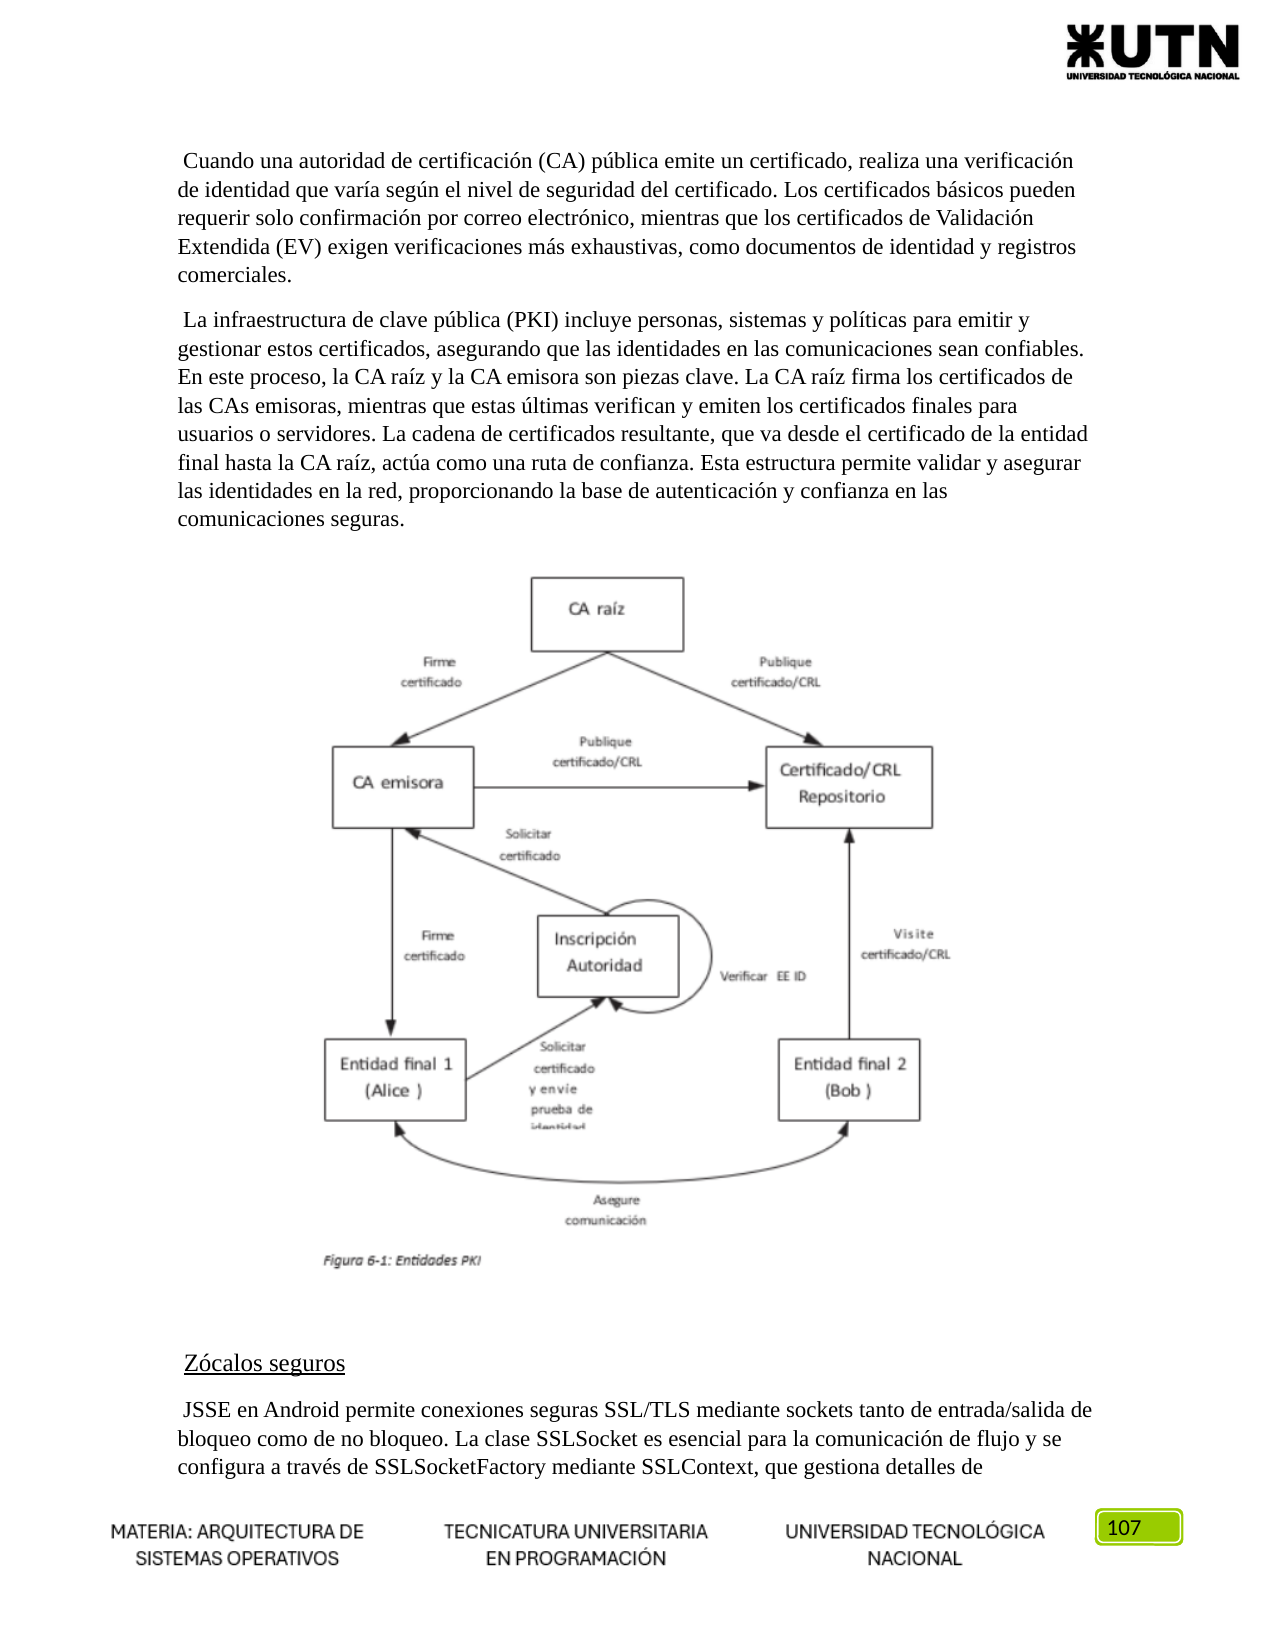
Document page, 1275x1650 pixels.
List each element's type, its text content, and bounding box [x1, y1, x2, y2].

text Zócalos seguros [177, 1348, 1098, 1377]
text La infraestructura de clave pública (PKI) incluye personas, sistemas y políticas para emitir y gestionar estos certificados, asegurando que las identidades en las comunicaciones sean confiables. En este proceso, la CA raíz y la CA emisora son piezas clave. La CA raíz firma los certificados de las CAs emisoras, mientras que estas últimas verifican y emiten los certificados finales para usuarios o servidores. La cadena de certificados resultante, que va desde el certificado de la entidad final hasta la CA raíz, actúa como una ruta de confianza. Esta estructura permite validar y asegurar las identidades en la red, proporcionando la base de autenticación y confianza en las comunicaciones seguras. [177, 306, 1098, 532]
picture [75, 1500, 1085, 1601]
text Cuando una autoridad de certificación (CA) pública emite un certificado, realiza una verificación de identidad que varía según el nivel de seguridad del certificado. Los certificados básicos pueden requerir solo confirmación por correo electrónico, mientras que los certificados de Validación Extendida (EV) exigen verificaciones más exhaustivas, como documentos de identidad y registros comerciales. [177, 148, 1098, 288]
picture [268, 550, 1008, 1282]
picture [1059, 18, 1244, 82]
